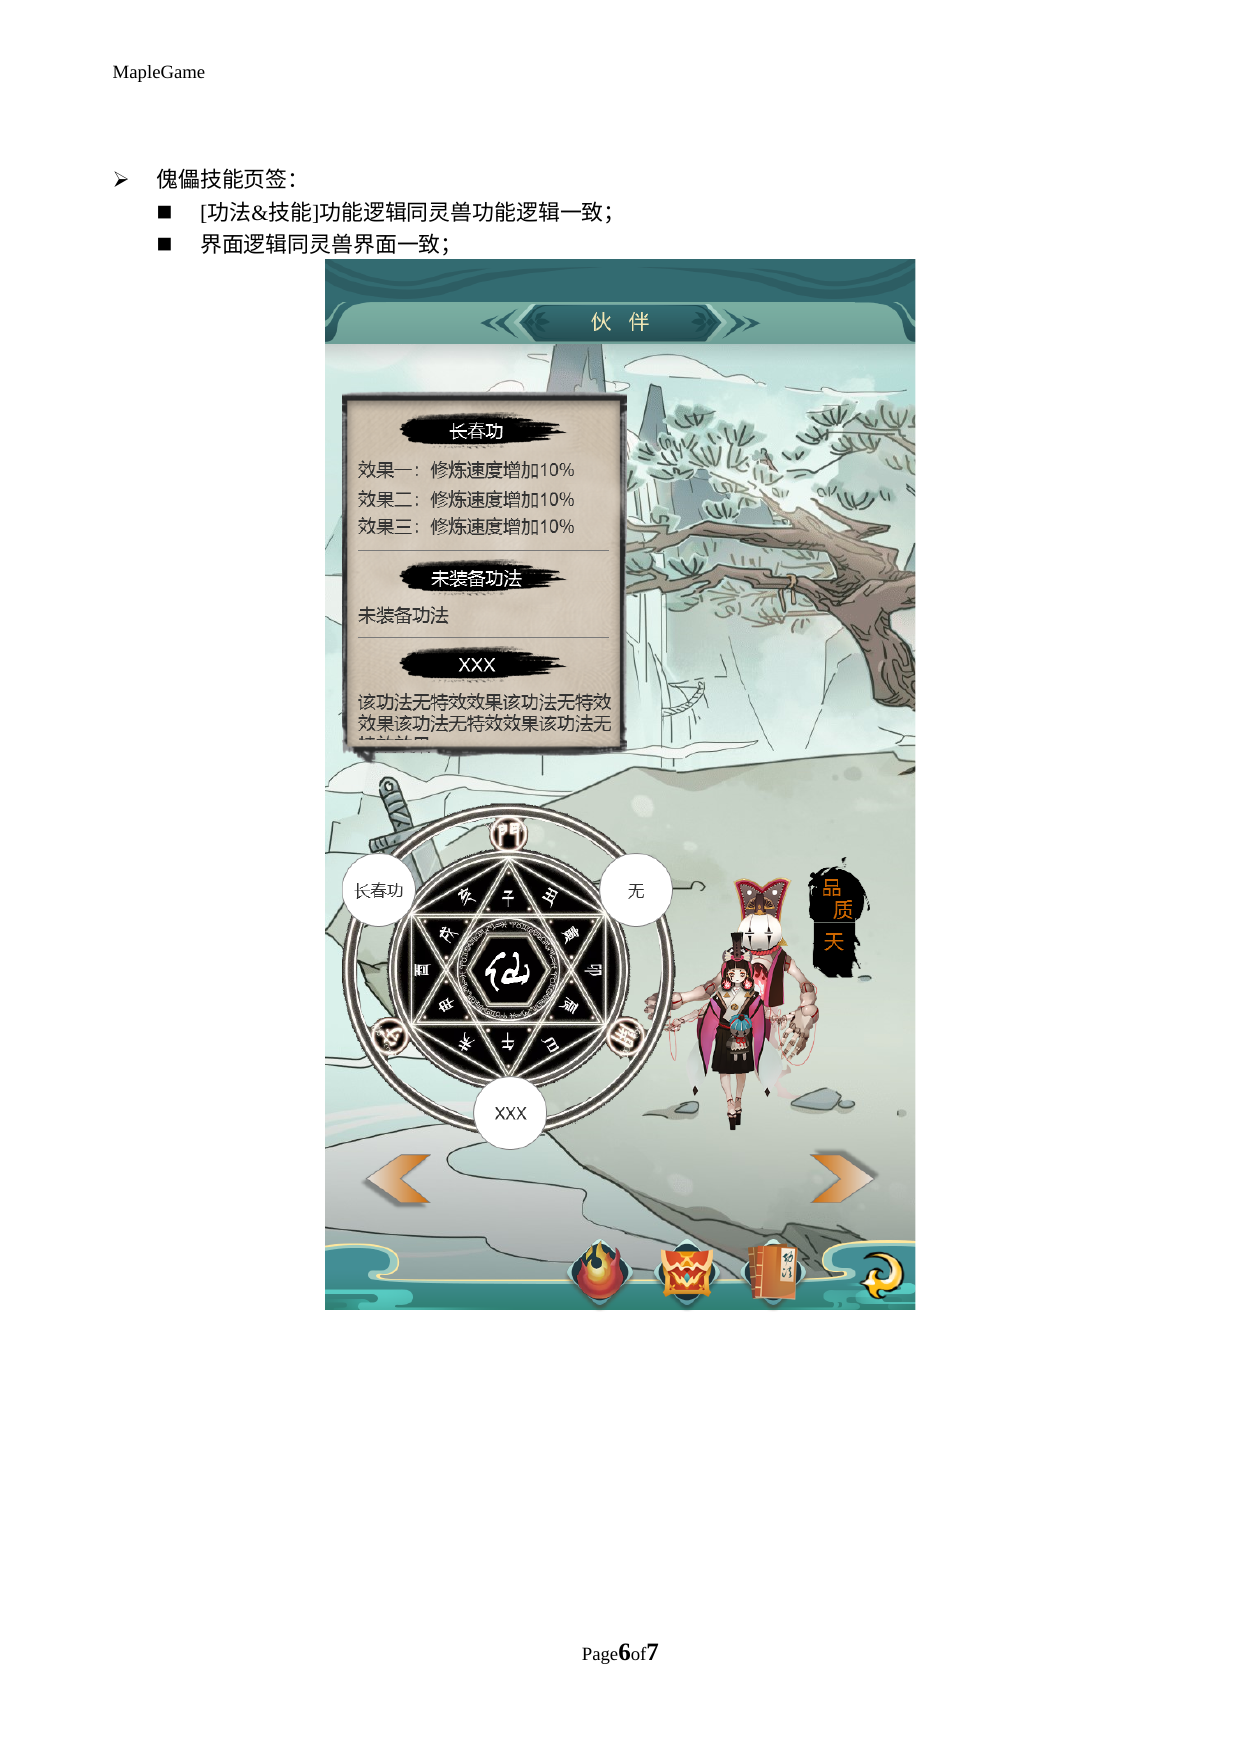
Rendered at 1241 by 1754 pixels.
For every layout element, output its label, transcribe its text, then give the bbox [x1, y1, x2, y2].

picture [325, 259, 916, 1312]
list 傀儡技能页签： [112, 162, 1128, 194]
list 界面逻辑同灵兽界面一致； [156, 227, 1128, 259]
list [功法&技能]功能逻辑同灵兽功能逻辑一致； [156, 194, 1128, 227]
